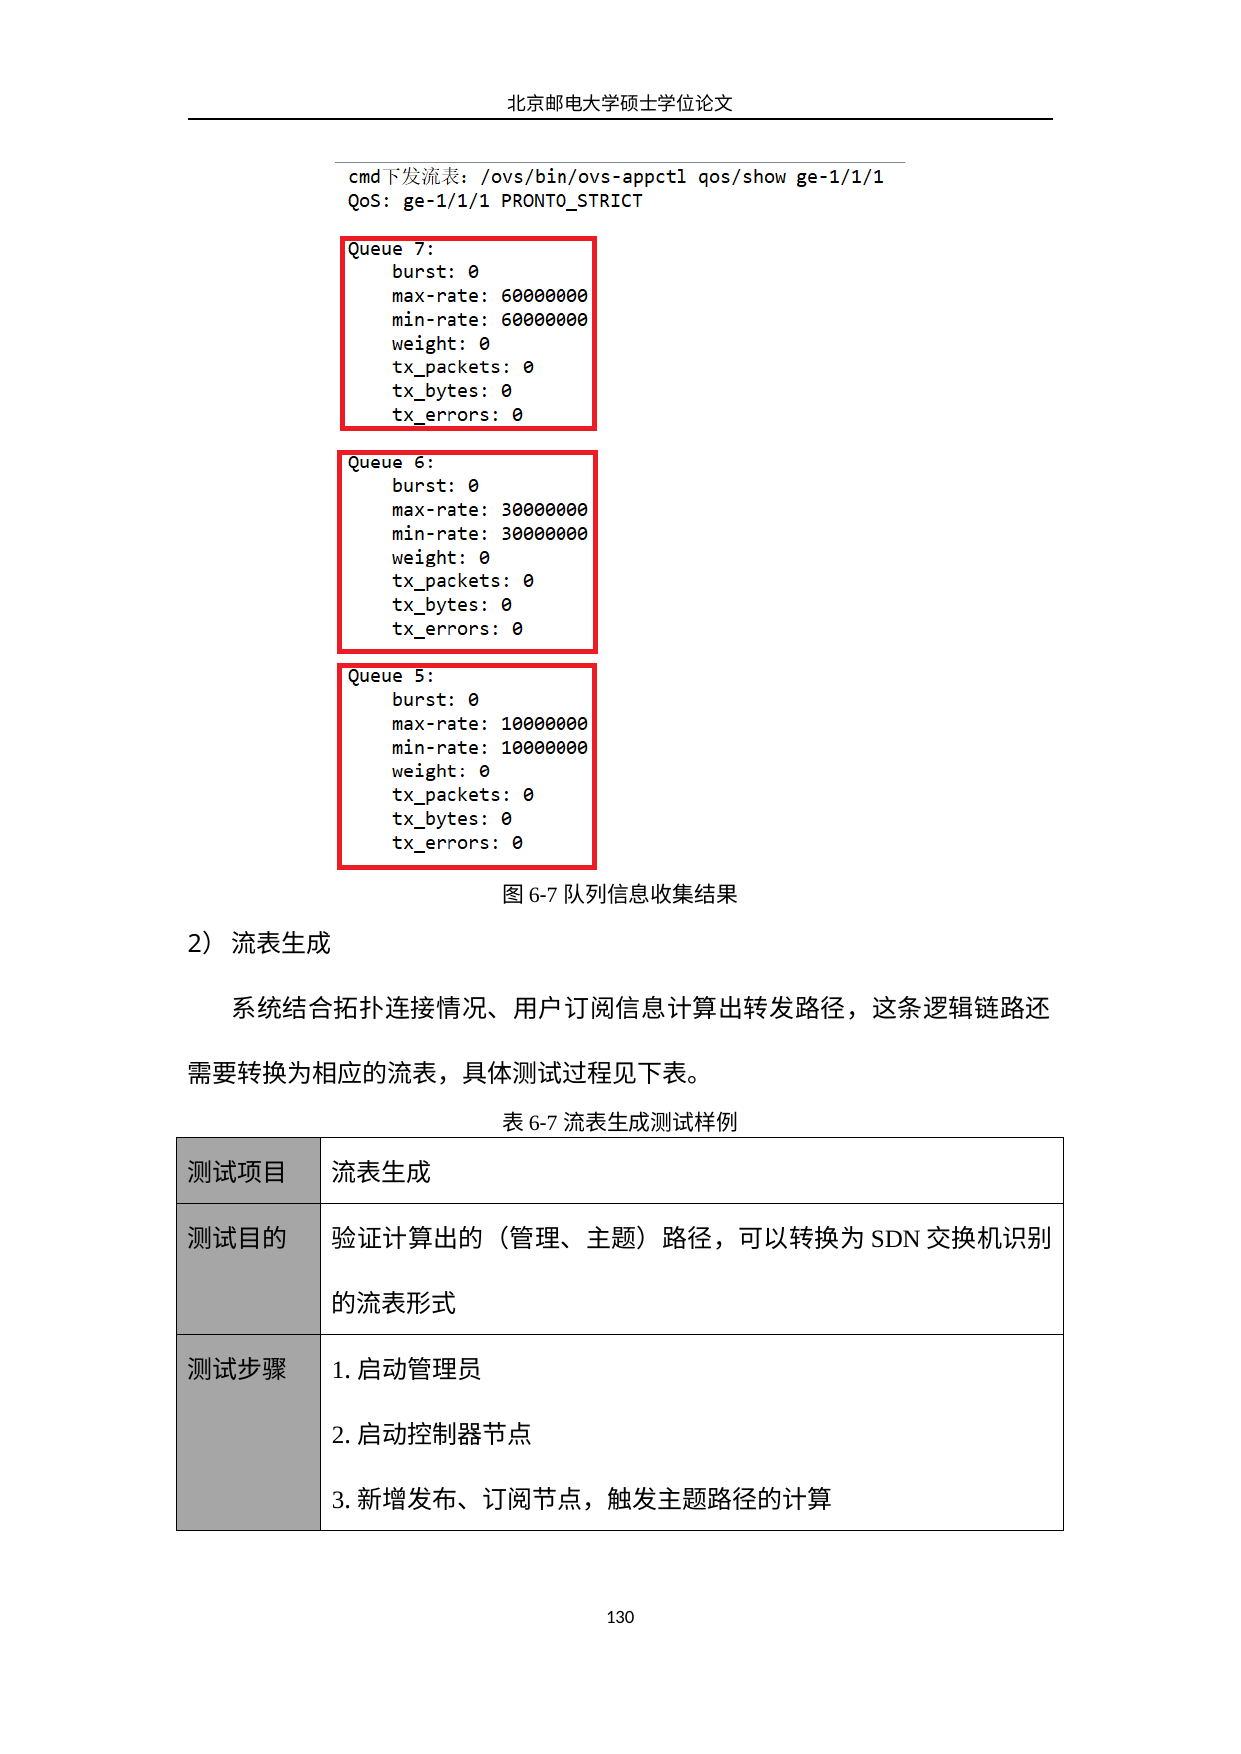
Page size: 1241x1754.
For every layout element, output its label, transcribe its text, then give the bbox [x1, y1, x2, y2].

picture [335, 162, 906, 871]
table_cell 测试步骤 [177, 1335, 320, 1530]
text 图6-7 队列信息收集结果 [187, 877, 1053, 909]
text 表6-7 流表生成测试样例 [187, 1104, 1053, 1137]
list 流表生成 [187, 909, 1053, 974]
table_header 流表生成 [321, 1138, 1063, 1203]
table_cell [321, 1335, 1063, 1530]
table_header 测试项目 [177, 1138, 320, 1203]
table_cell 测试目的 [177, 1204, 320, 1334]
table_cell 验证计算出的（管理、主题）路径，可以转换为SDN交换机识别的流表形式 [321, 1204, 1063, 1334]
text 系统结合拓扑连接情况、用户订阅信息计算出转发路径，这条逻辑链路还需要转换为相应的流表，具体测试过程见下表。 [187, 974, 1053, 1104]
